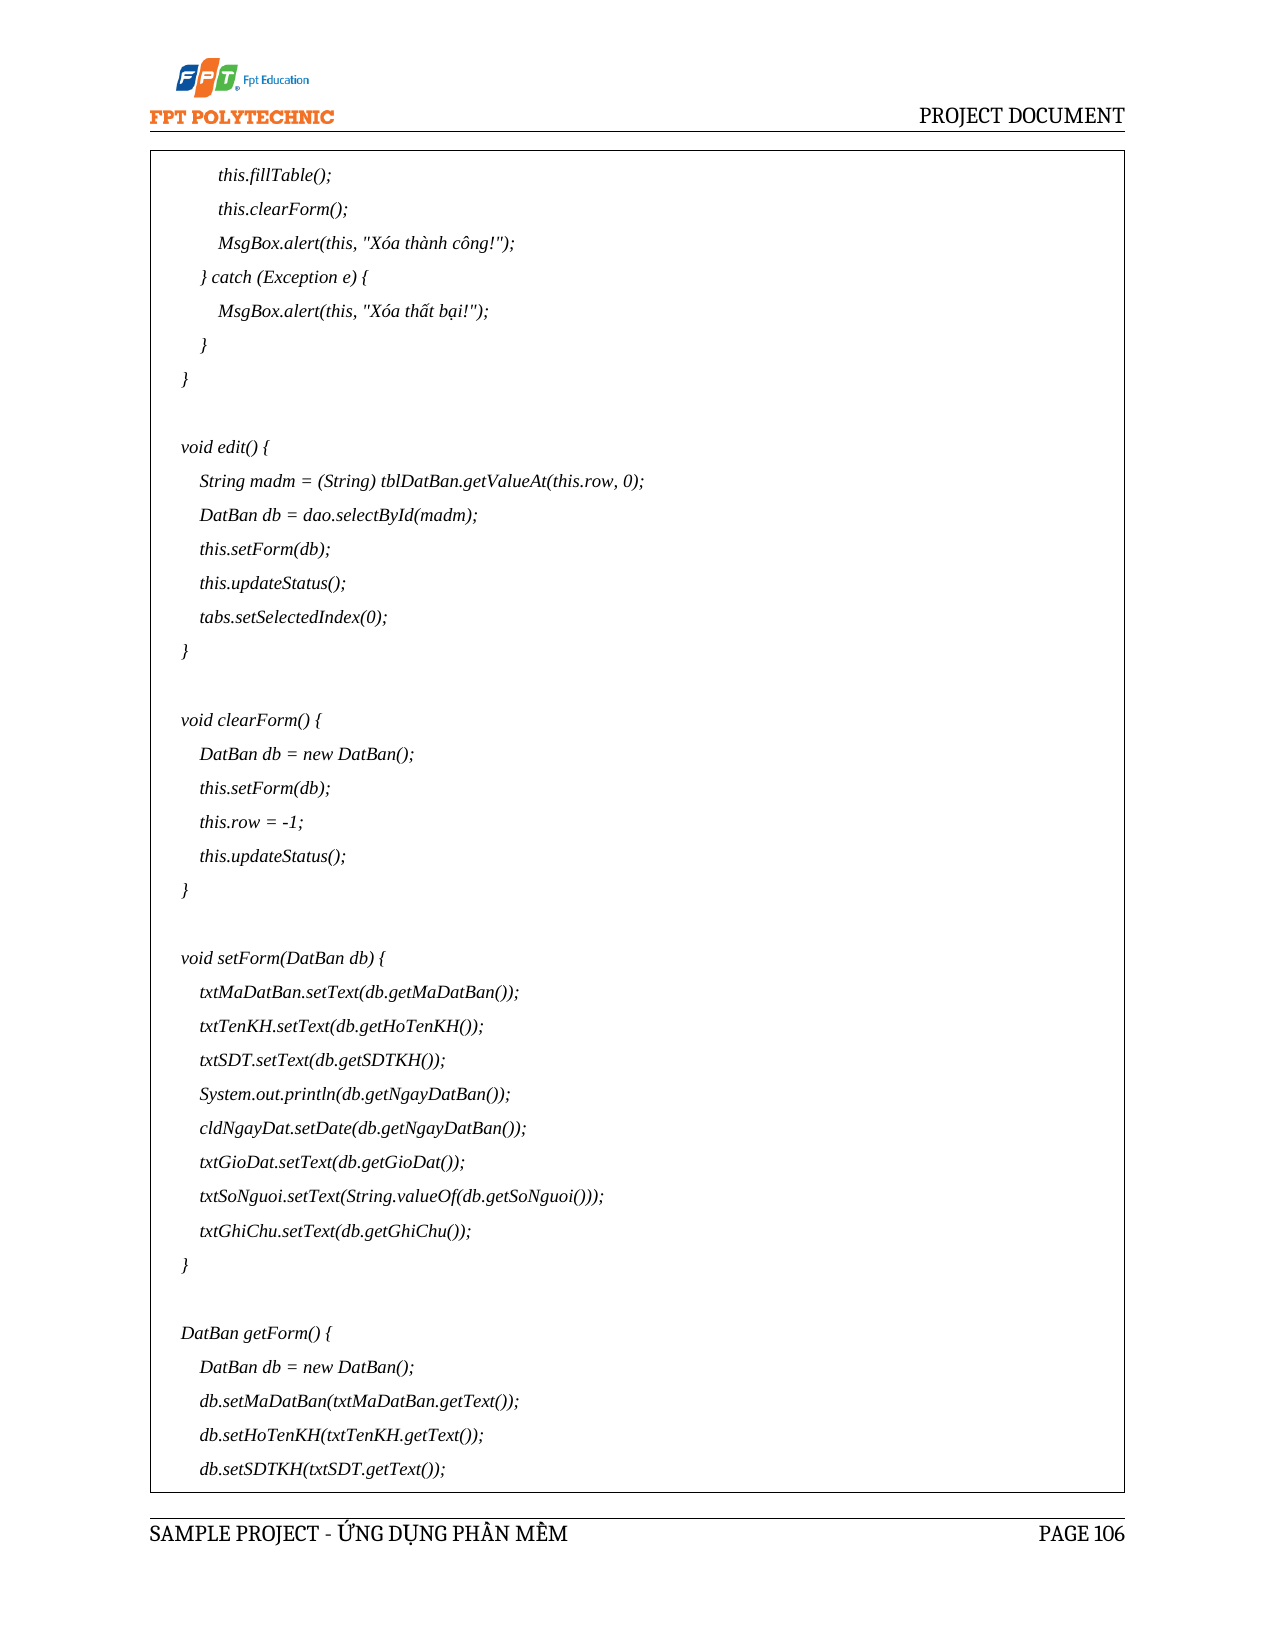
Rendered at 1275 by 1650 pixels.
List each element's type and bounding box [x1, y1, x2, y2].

table_header [151, 151, 1124, 1492]
picture [150, 58, 336, 124]
